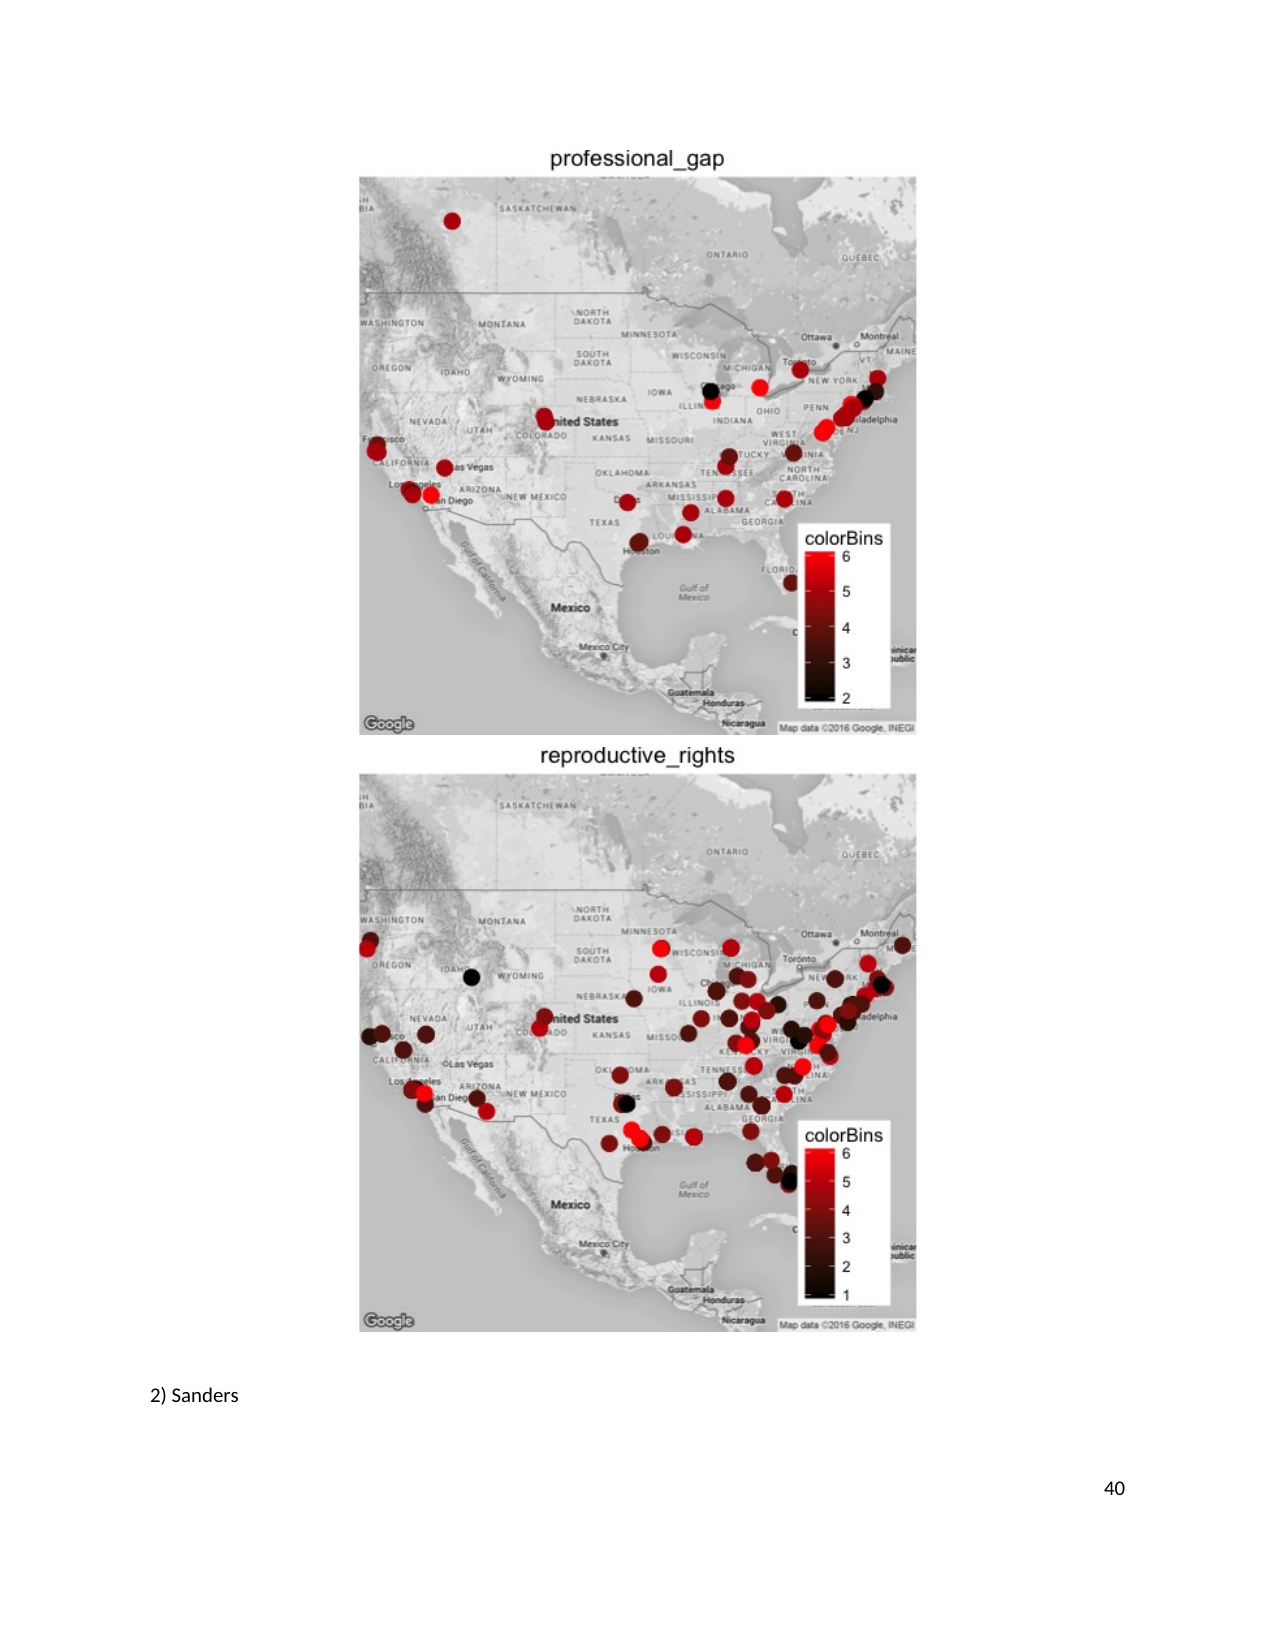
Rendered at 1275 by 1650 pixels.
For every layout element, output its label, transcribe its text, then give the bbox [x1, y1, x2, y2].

picture [150, 747, 1125, 1332]
picture [150, 150, 1125, 735]
text 2) Sanders [150, 1382, 1125, 1407]
